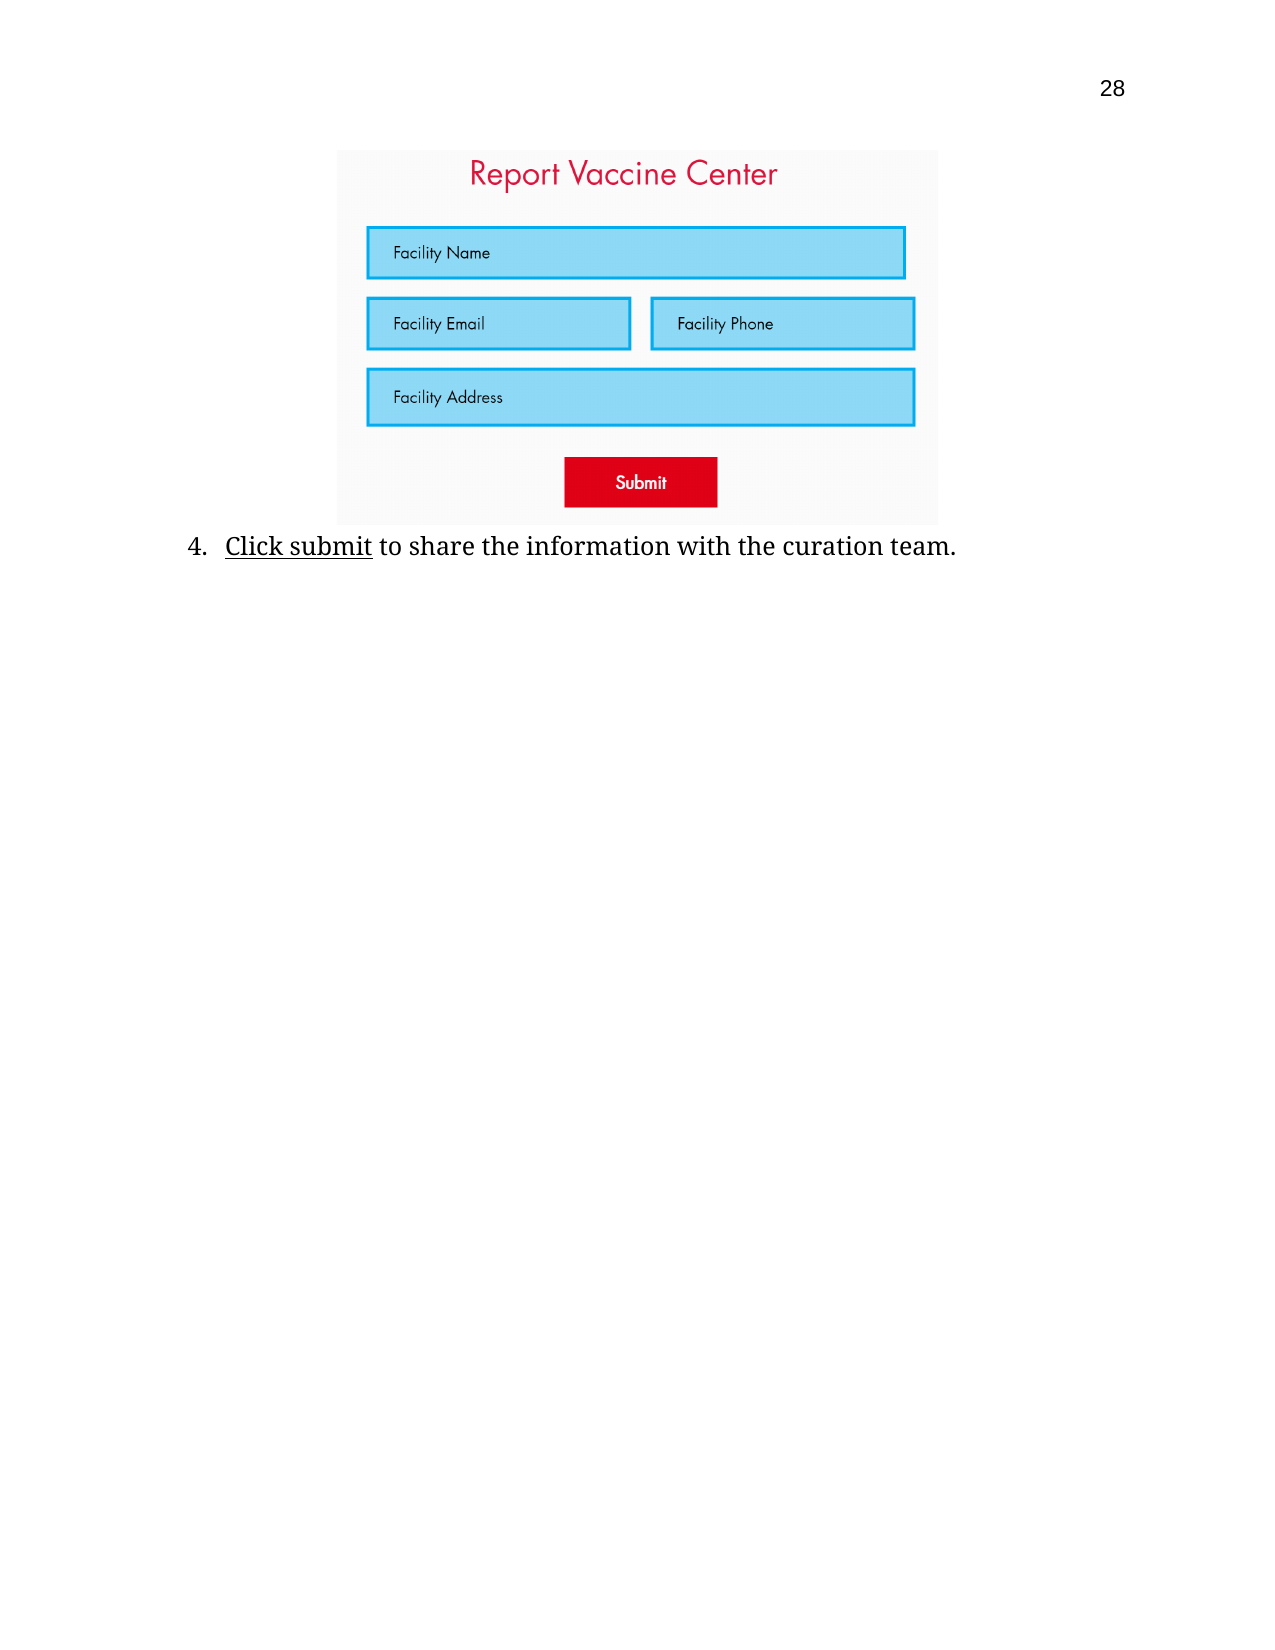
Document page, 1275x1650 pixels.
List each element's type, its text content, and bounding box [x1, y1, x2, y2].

list Click submit to share the information with the curation team. [187, 529, 1125, 563]
picture [336, 150, 939, 525]
